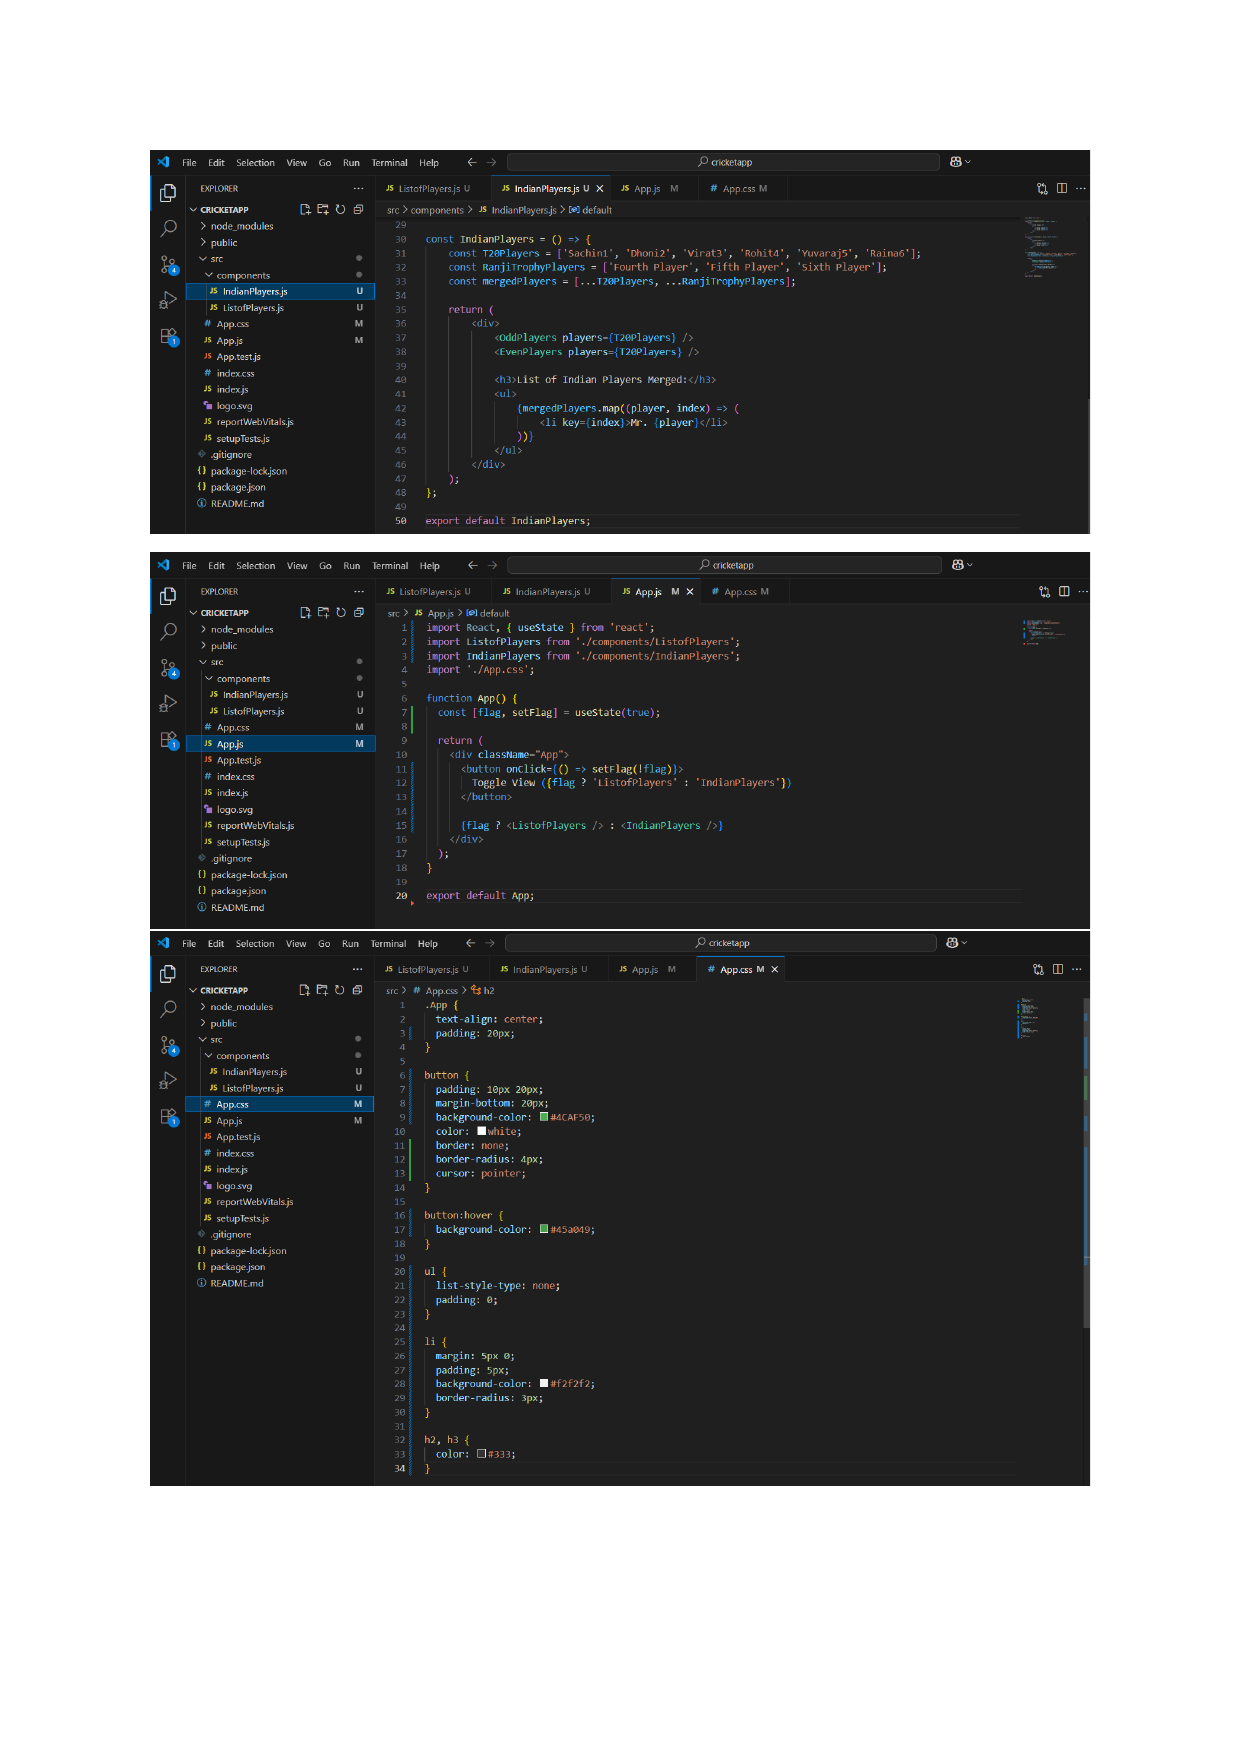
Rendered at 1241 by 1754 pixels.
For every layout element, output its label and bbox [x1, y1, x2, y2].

picture [150, 931, 1091, 1486]
picture [150, 552, 1091, 929]
picture [150, 150, 1091, 534]
